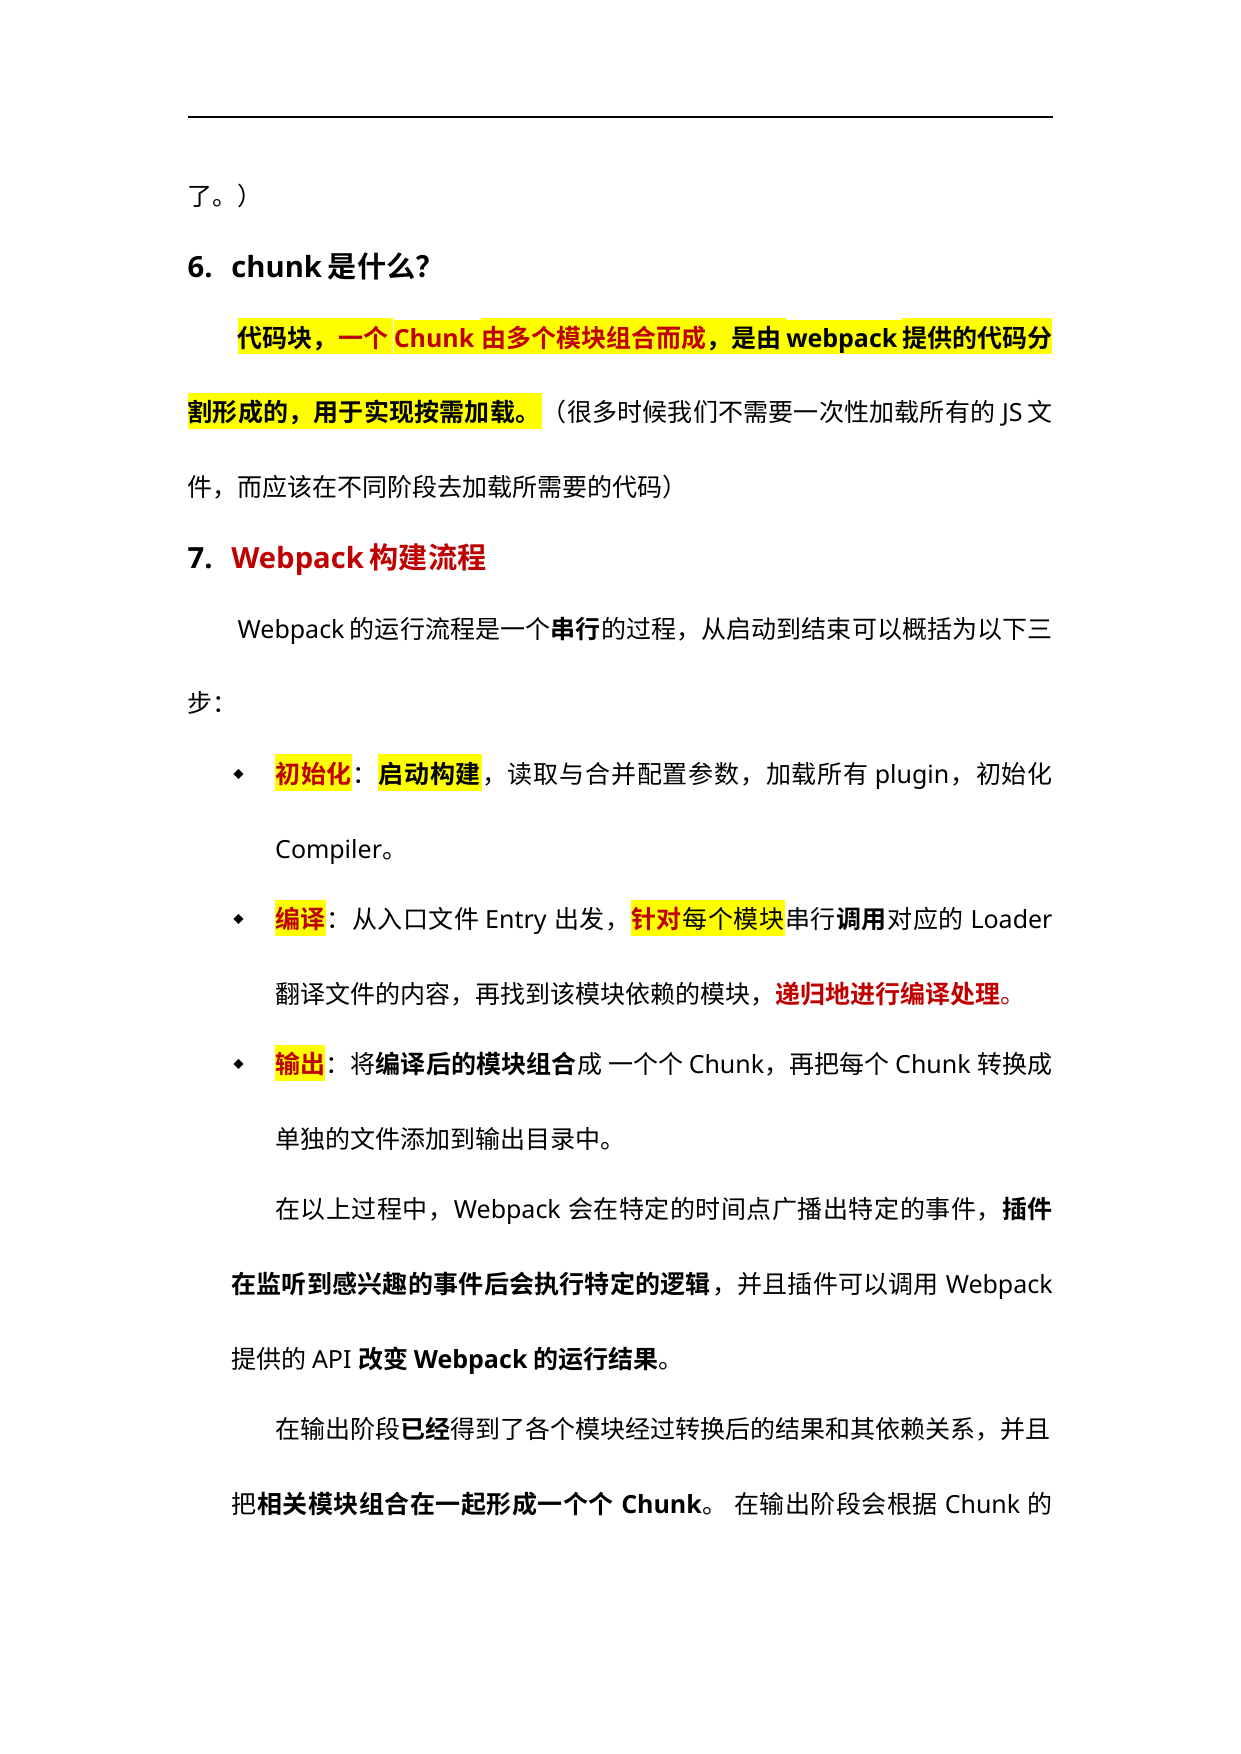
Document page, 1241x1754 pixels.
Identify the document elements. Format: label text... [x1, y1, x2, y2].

subtitle chunk是什么？ [187, 232, 1053, 297]
text 代码块，一个 Chunk 由多个模块组合而成，是由webpack提供的代码分割形成的，用于实现按需加载。（很多时候我们不需要一次性加载所有的JS文件，而应该在不同阶段去加载所需要的代码） [187, 304, 1053, 518]
text Webpack的运行流程是一个串行的过程，从启动到结束可以概括为以下三步： [187, 595, 1053, 734]
list 输出：将编译后的模块组合成 一个个Chunk，再把每个Chunk 转换成单独的文件添加到输出目录中。 [231, 1030, 1053, 1170]
list 初始化：启动构建，读取与合并配置参数，加载所有plugin，初始化 Compiler。 [231, 740, 1053, 880]
subtitle Webpack构建流程 [187, 523, 1053, 588]
list 编译：从入口文件Entry 出发，针对每个模块串行调用对应的 Loader翻译文件的内容，再找到该模块依赖的模块，递归地进行编译处理。 [231, 885, 1053, 1025]
text 在以上过程中，Webpack 会在特定的时间点广播出特定的事件，插件在监听到感兴趣的事件后会执行特定的逻辑，并且插件可以调用 Webpack 提供的 API 改变 Webpack 的运行结果。 [231, 1175, 1053, 1390]
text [187, 162, 1053, 227]
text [231, 1395, 1053, 1535]
